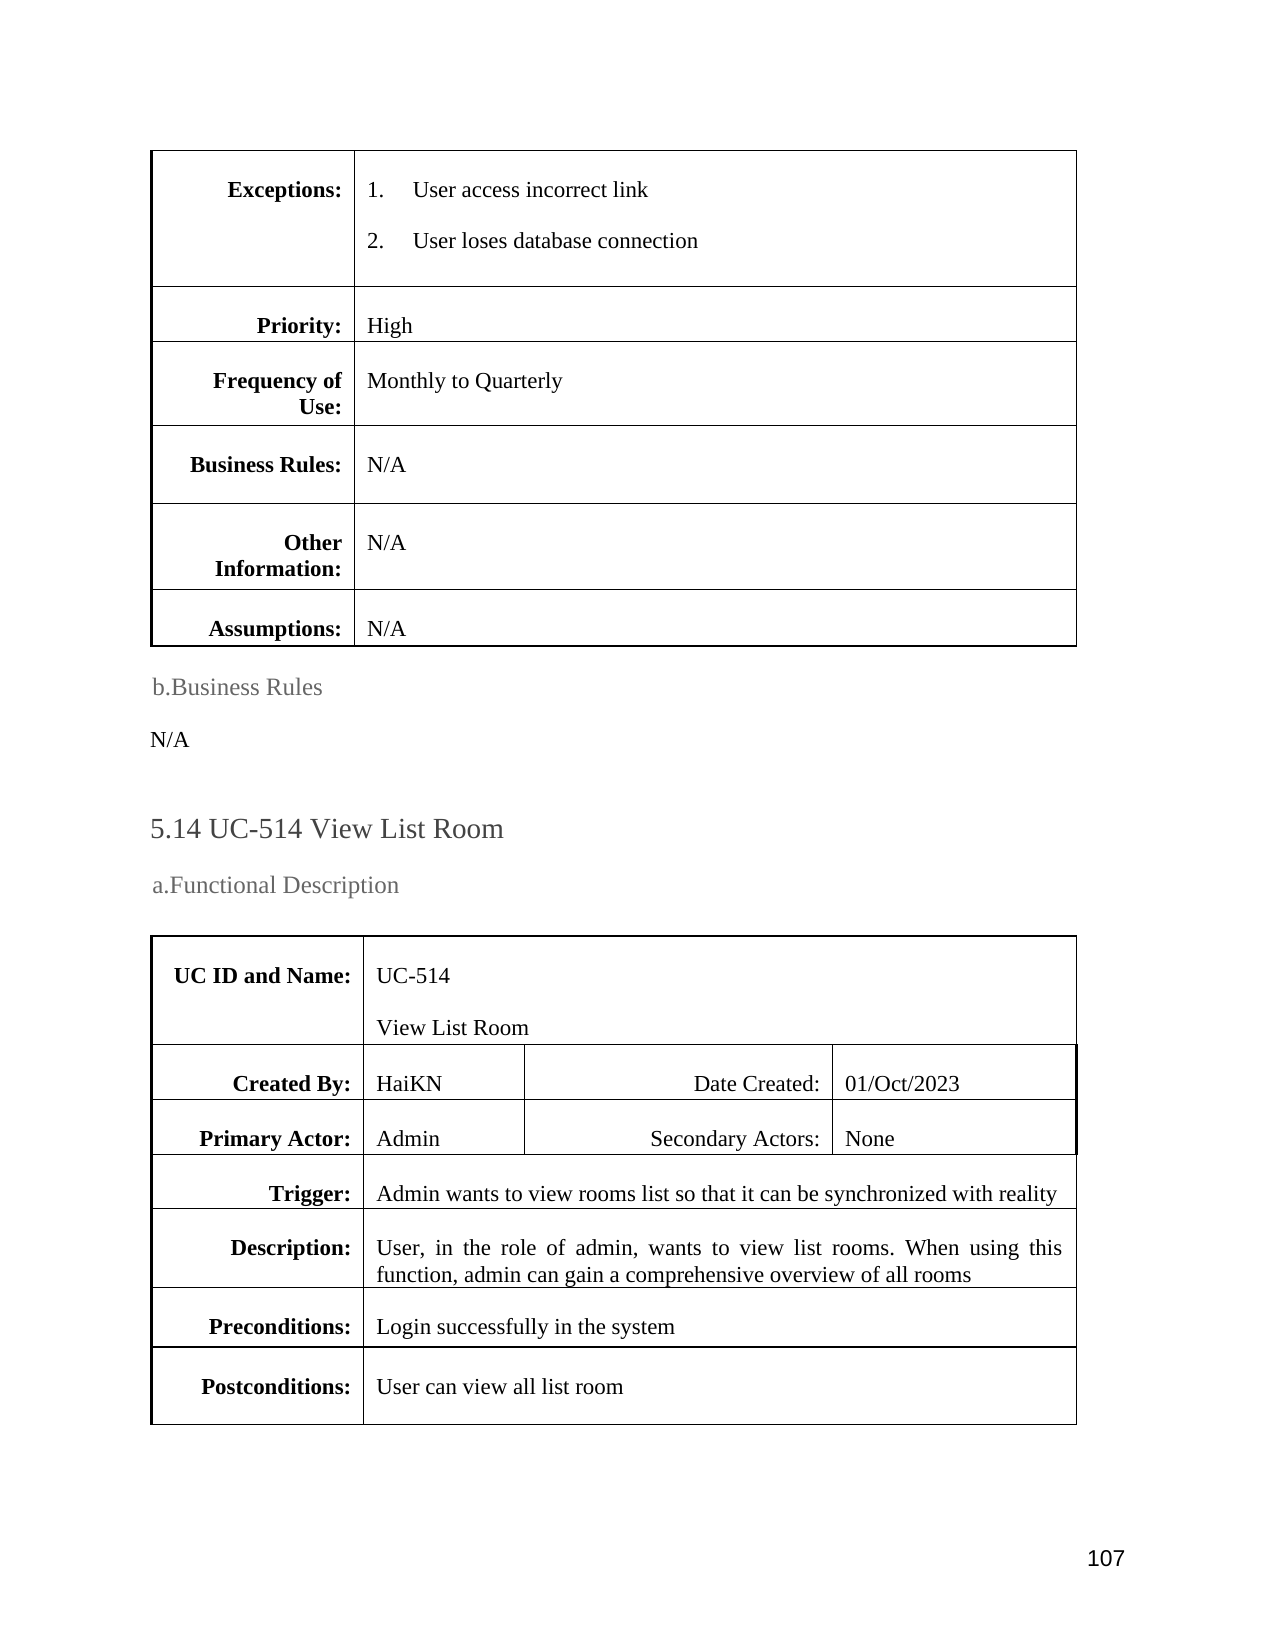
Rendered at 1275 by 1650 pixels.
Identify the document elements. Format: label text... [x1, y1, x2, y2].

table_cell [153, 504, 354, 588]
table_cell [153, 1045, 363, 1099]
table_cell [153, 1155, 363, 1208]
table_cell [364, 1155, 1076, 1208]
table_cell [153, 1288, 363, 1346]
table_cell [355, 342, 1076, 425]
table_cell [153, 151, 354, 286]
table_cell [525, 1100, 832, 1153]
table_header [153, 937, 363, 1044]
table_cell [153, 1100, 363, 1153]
subtitle a.Functional Description [152, 870, 1125, 899]
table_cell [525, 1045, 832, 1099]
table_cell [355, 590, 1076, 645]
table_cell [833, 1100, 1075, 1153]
subtitle b.Business Rules [152, 672, 1125, 701]
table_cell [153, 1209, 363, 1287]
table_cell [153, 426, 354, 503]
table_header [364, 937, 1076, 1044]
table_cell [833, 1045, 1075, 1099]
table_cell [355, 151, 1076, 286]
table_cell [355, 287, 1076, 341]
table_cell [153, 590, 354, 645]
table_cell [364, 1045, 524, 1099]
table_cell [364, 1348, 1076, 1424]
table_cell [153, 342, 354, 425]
subtitle 5.14 UC-514 View List Room [150, 812, 1125, 845]
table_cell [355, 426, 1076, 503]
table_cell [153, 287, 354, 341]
text N/A [150, 726, 1125, 752]
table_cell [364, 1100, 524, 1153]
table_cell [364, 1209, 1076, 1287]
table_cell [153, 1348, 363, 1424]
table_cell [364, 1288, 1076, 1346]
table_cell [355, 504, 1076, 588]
